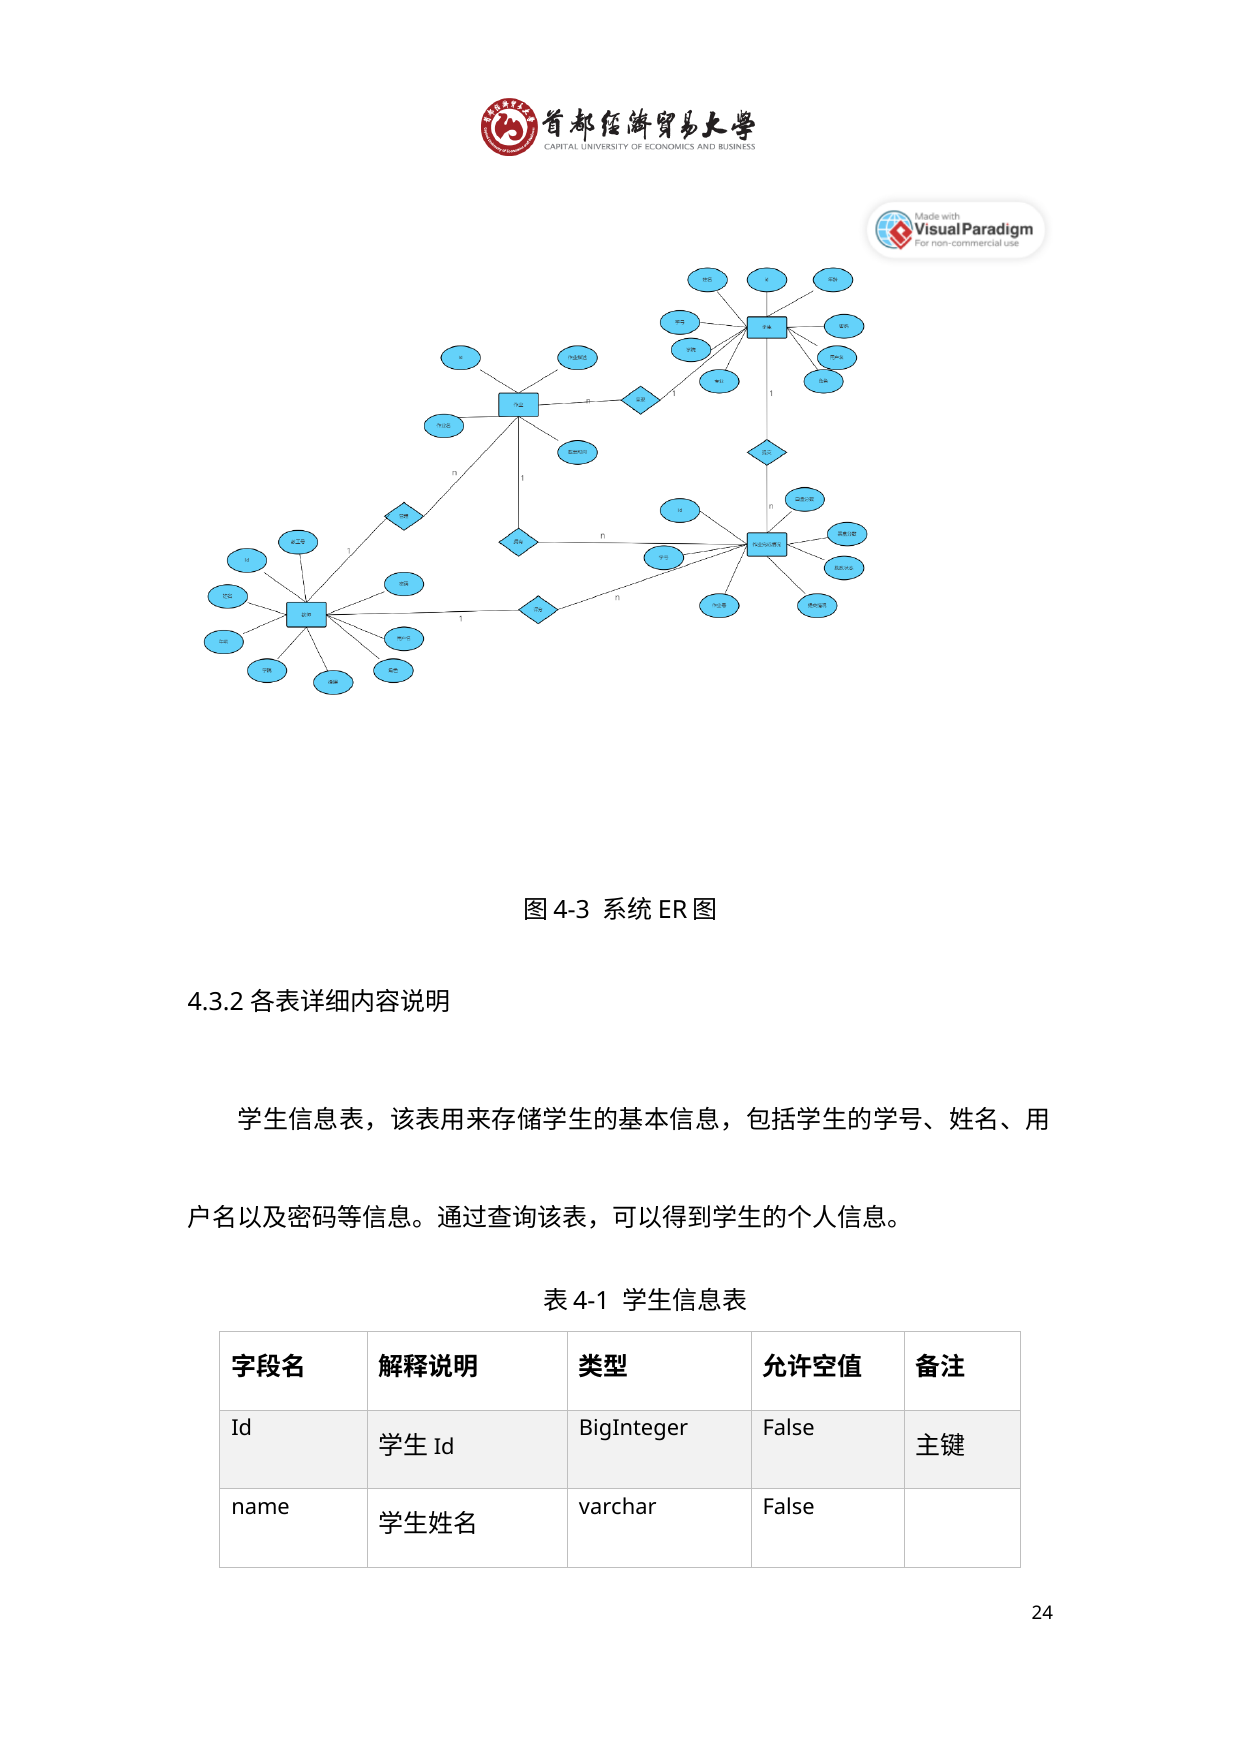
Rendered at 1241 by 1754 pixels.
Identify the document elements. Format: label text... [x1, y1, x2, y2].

list 图4-3 系统ER图 [187, 875, 1053, 940]
table_cell 学生姓名 [368, 1489, 567, 1567]
table_cell 学生Id [368, 1411, 567, 1488]
table_cell False [752, 1411, 904, 1488]
table_cell BigInteger [568, 1411, 751, 1488]
table_cell [905, 1489, 1020, 1567]
table_cell Id [220, 1411, 367, 1488]
text 学生信息表，该表用来存储学生的基本信息，包括学生的学号、姓名、用户名以及密码等信息。通过查询该表，可以得到学生的个人信息。 [187, 1086, 1053, 1248]
table_cell name [220, 1489, 367, 1567]
table_header 类型 [568, 1332, 751, 1410]
picture [480, 88, 760, 158]
subtitle 各表详细内容说明 [187, 967, 1053, 1032]
table_header 备注 [905, 1332, 1020, 1410]
list 表4-1 学生信息表 [187, 1266, 1053, 1331]
table_header 允许空值 [752, 1332, 904, 1410]
table_header 解释说明 [368, 1332, 567, 1410]
table_header 字段名 [220, 1332, 367, 1410]
table_cell False [752, 1489, 904, 1567]
table_cell varchar [568, 1489, 751, 1567]
table_cell 主键 [905, 1411, 1020, 1488]
picture [187, 192, 1053, 861]
